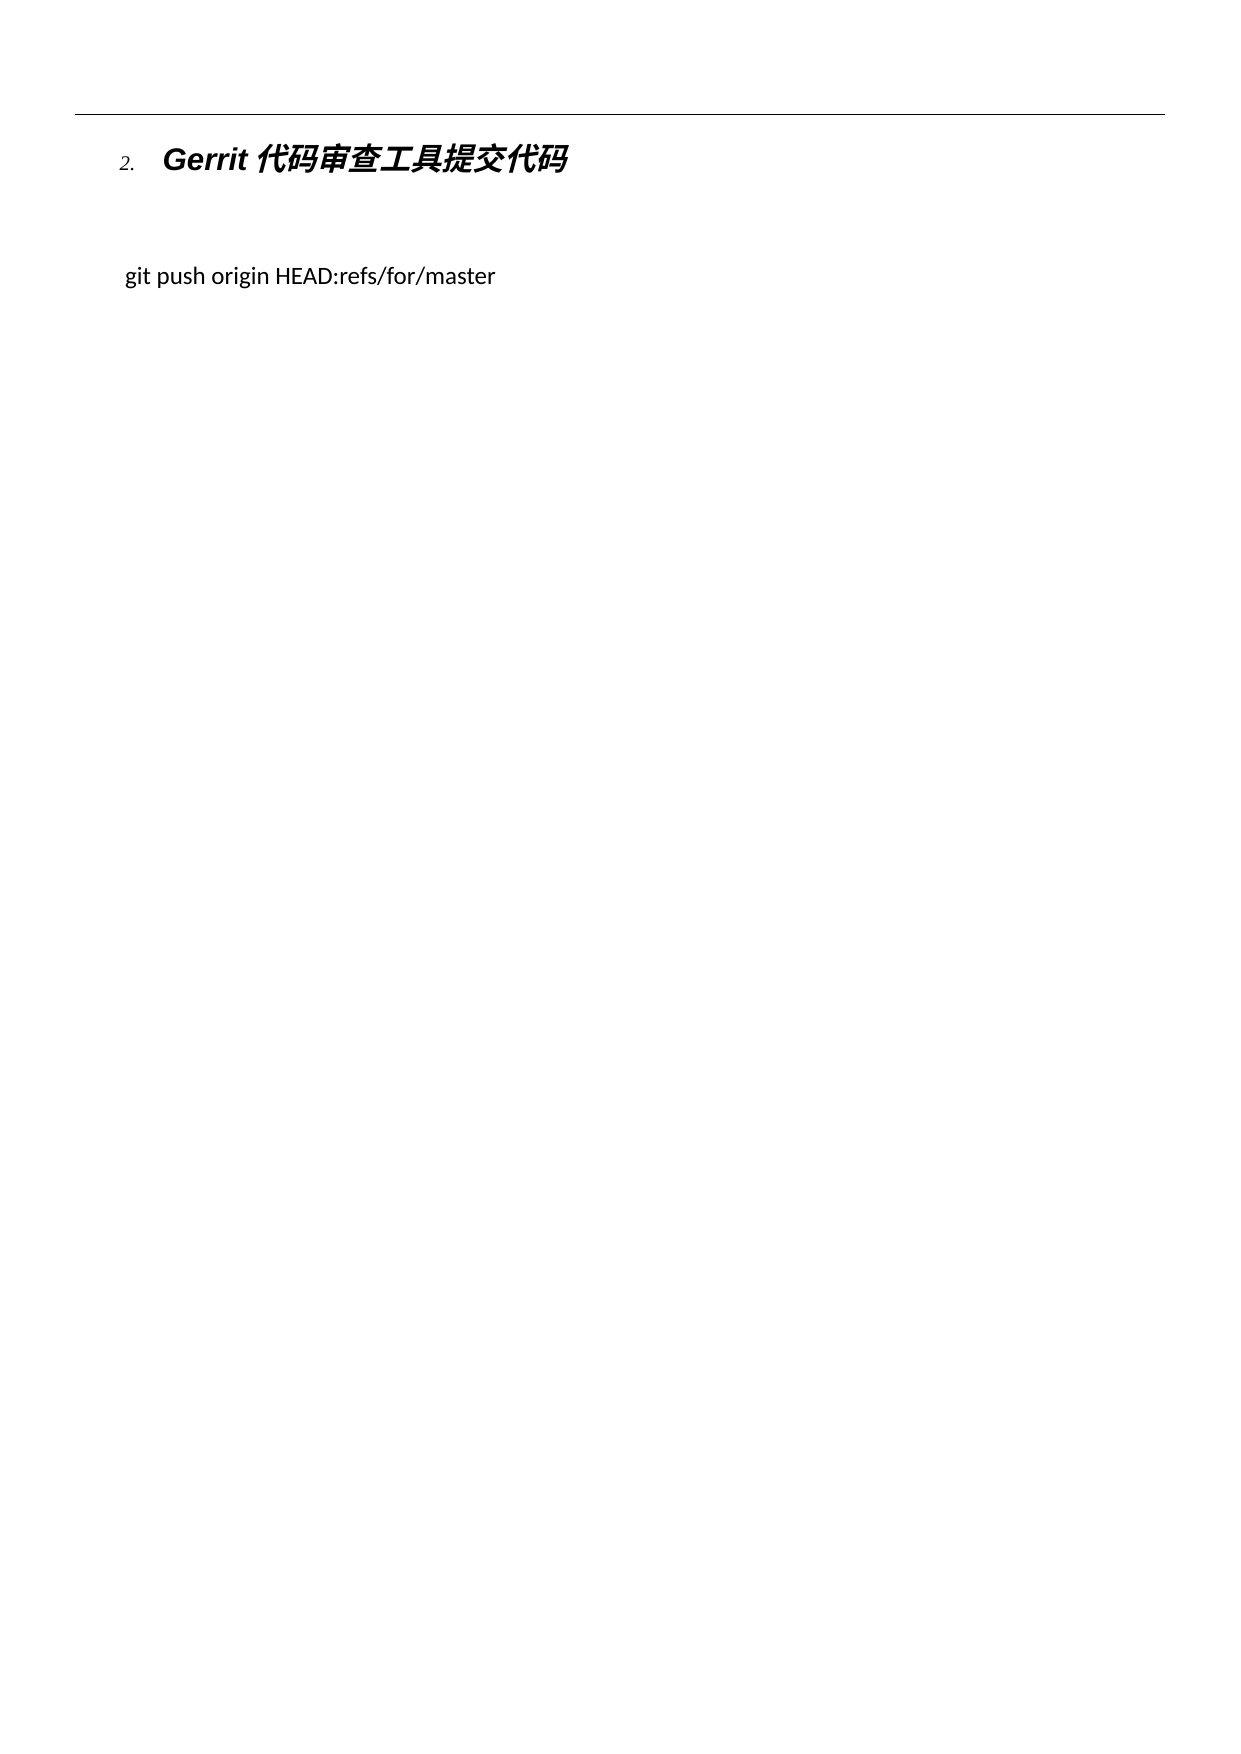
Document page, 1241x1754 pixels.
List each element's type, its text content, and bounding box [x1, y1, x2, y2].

subtitle Gerrit代码审查工具提交代码 [119, 124, 1165, 189]
text git push origin HEAD:refs/for/master [125, 259, 1165, 292]
